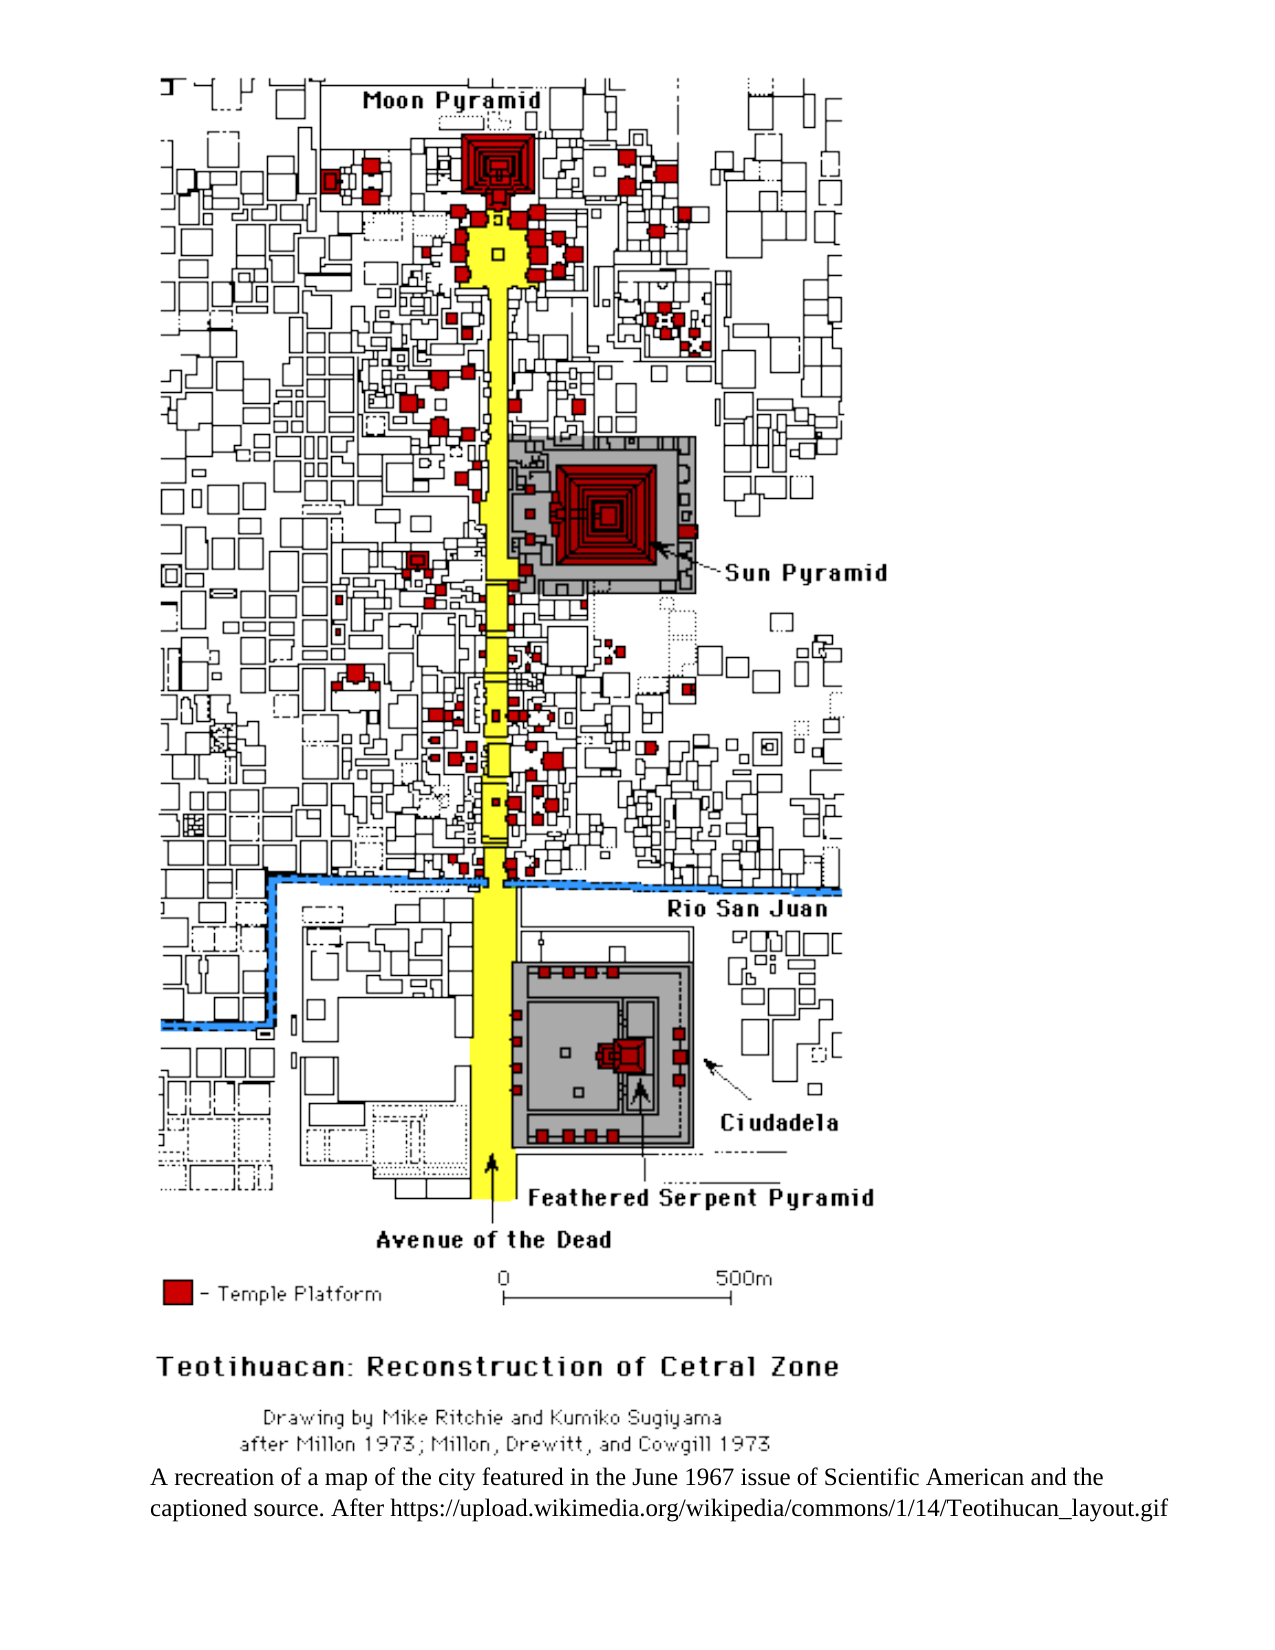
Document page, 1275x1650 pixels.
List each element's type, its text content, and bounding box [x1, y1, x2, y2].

text A recreation of a map of the city featured in the June 1967 issue of Scientific American and the captioned source. After https://upload.wikimedia.org/wikipedia/commons/1/14/Teotihucan_layout.gif [150, 1462, 1200, 1522]
picture [150, 75, 896, 1463]
